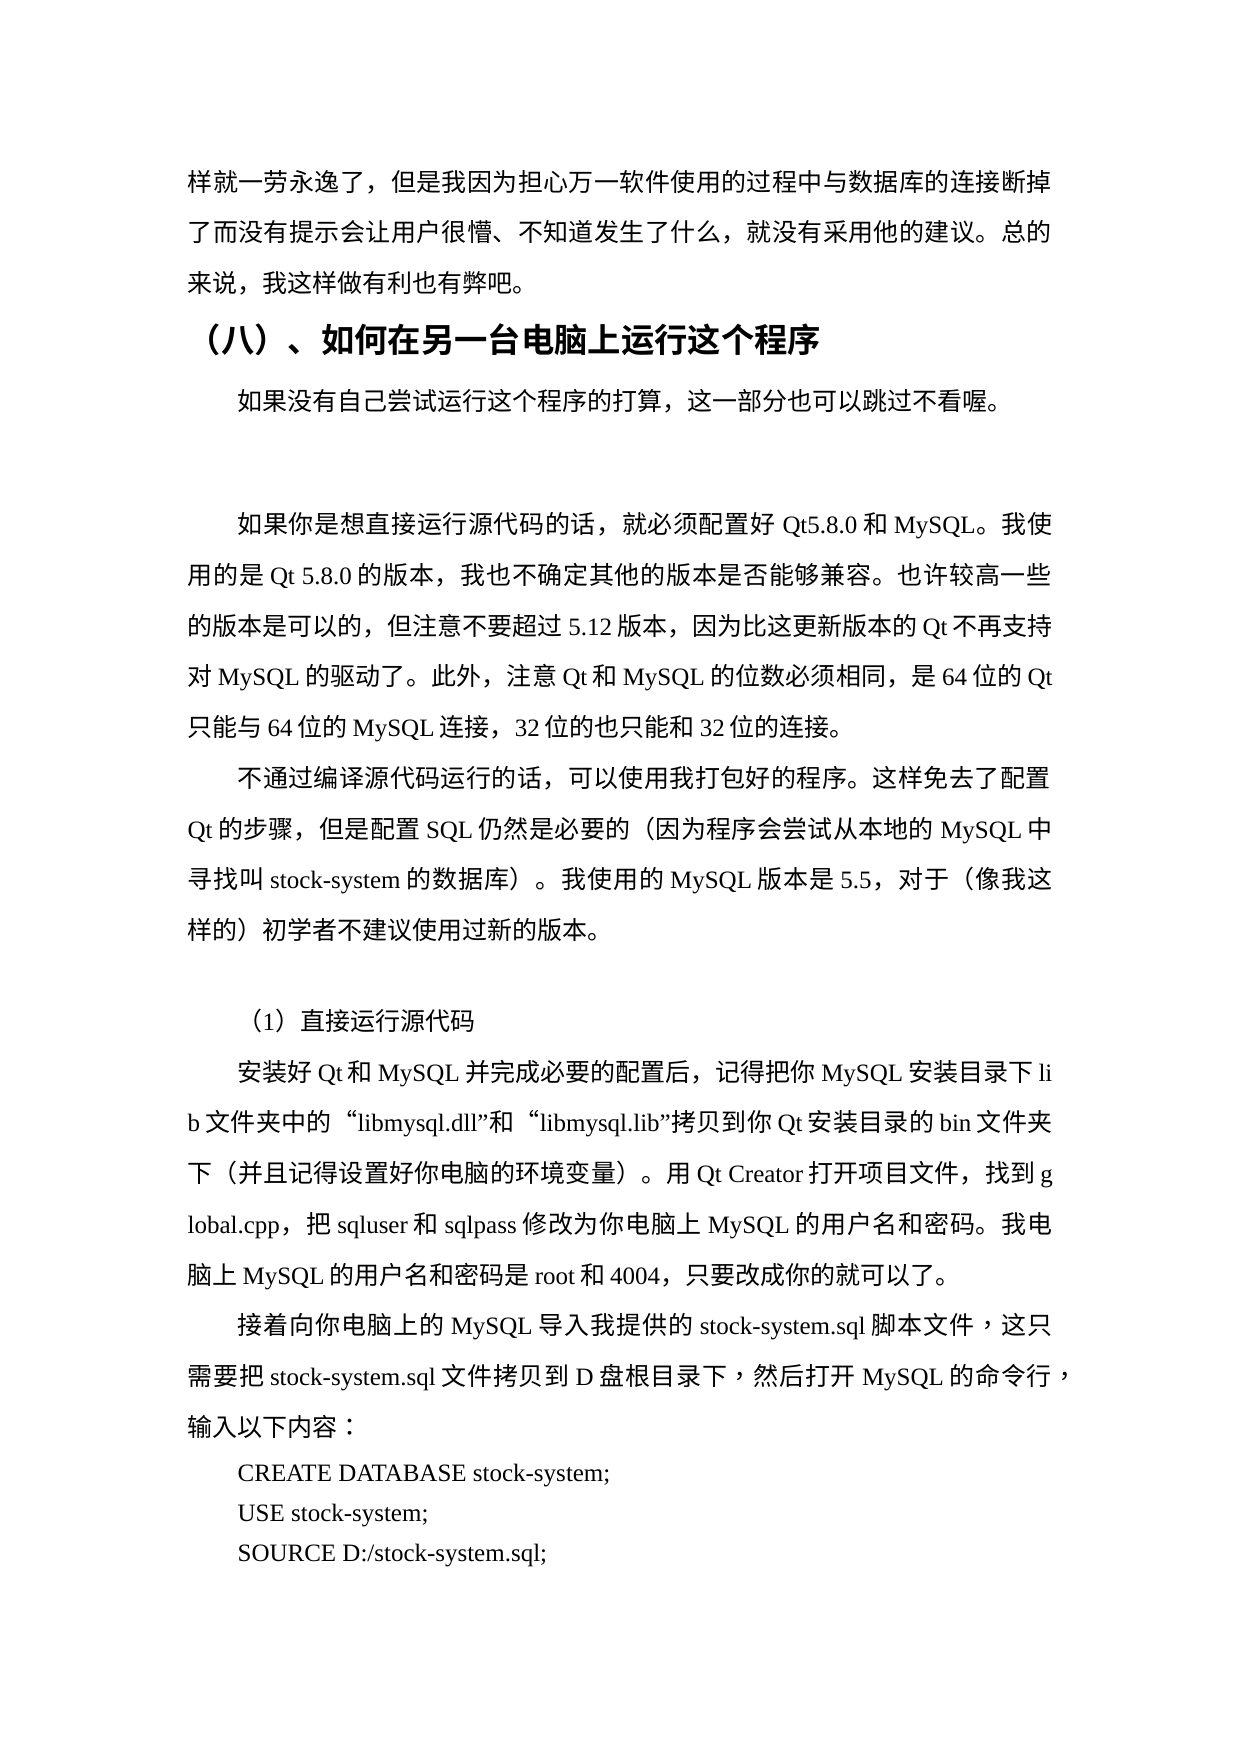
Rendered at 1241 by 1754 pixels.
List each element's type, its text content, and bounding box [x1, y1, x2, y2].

text （八）、如何在另一台电脑上运行这个程序 [187, 314, 1053, 362]
text 接着向你电脑上的MySQL导入我提供的stock-system.sql脚本文件，这只需要把stock-system.sql文件拷贝到D盘根目录下，然后打开MySQL的命令行，输入以下内容： [187, 1306, 1053, 1443]
text 安装好Qt和MySQL并完成必要的配置后，记得把你MySQL安装目录下lib文件夹中的“libmysql.dll”和“libmysql.lib”拷贝到你Qt安装目录的bin文件夹下（并且记得设置好你电脑的环境变量）。用Qt Creator打开项目文件，找到global.cpp，把sqluser和sqlpass修改为你电脑上MySQL的用户名和密码。我电脑上MySQL的用户名和密码是root和4004，只要改成你的就可以了。 [187, 1052, 1053, 1291]
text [187, 162, 1053, 300]
text CREATE DATABASE stock-system; [187, 1458, 1053, 1487]
text 如果你是想直接运行源代码的话，就必须配置好Qt5.8.0和MySQL。我使用的是Qt 5.8.0的版本，我也不确定其他的版本是否能够兼容。也许较高一些的版本是可以的，但注意不要超过5.12版本，因为比这更新版本的Qt不再支持对MySQL的驱动了。此外，注意Qt和MySQL的位数必须相同，是64位的Qt只能与64位的MySQL连接，32位的也只能和32位的连接。 [187, 505, 1053, 744]
text 不通过编译源代码运行的话，可以使用我打包好的程序。这样免去了配置Qt的步骤，但是配置SQL仍然是必要的（因为程序会尝试从本地的MySQL中寻找叫stock-system的数据库）。我使用的MySQL版本是5.5，对于（像我这样的）初学者不建议使用过新的版本。 [187, 758, 1053, 947]
text SOURCE D:/stock-system.sql; [187, 1538, 1053, 1567]
text （1）直接运行源代码 [187, 1001, 1053, 1038]
text USE stock-system; [187, 1498, 1053, 1527]
text 如果没有自己尝试运行这个程序的打算，这一部分也可以跳过不看喔。 [187, 382, 1053, 418]
